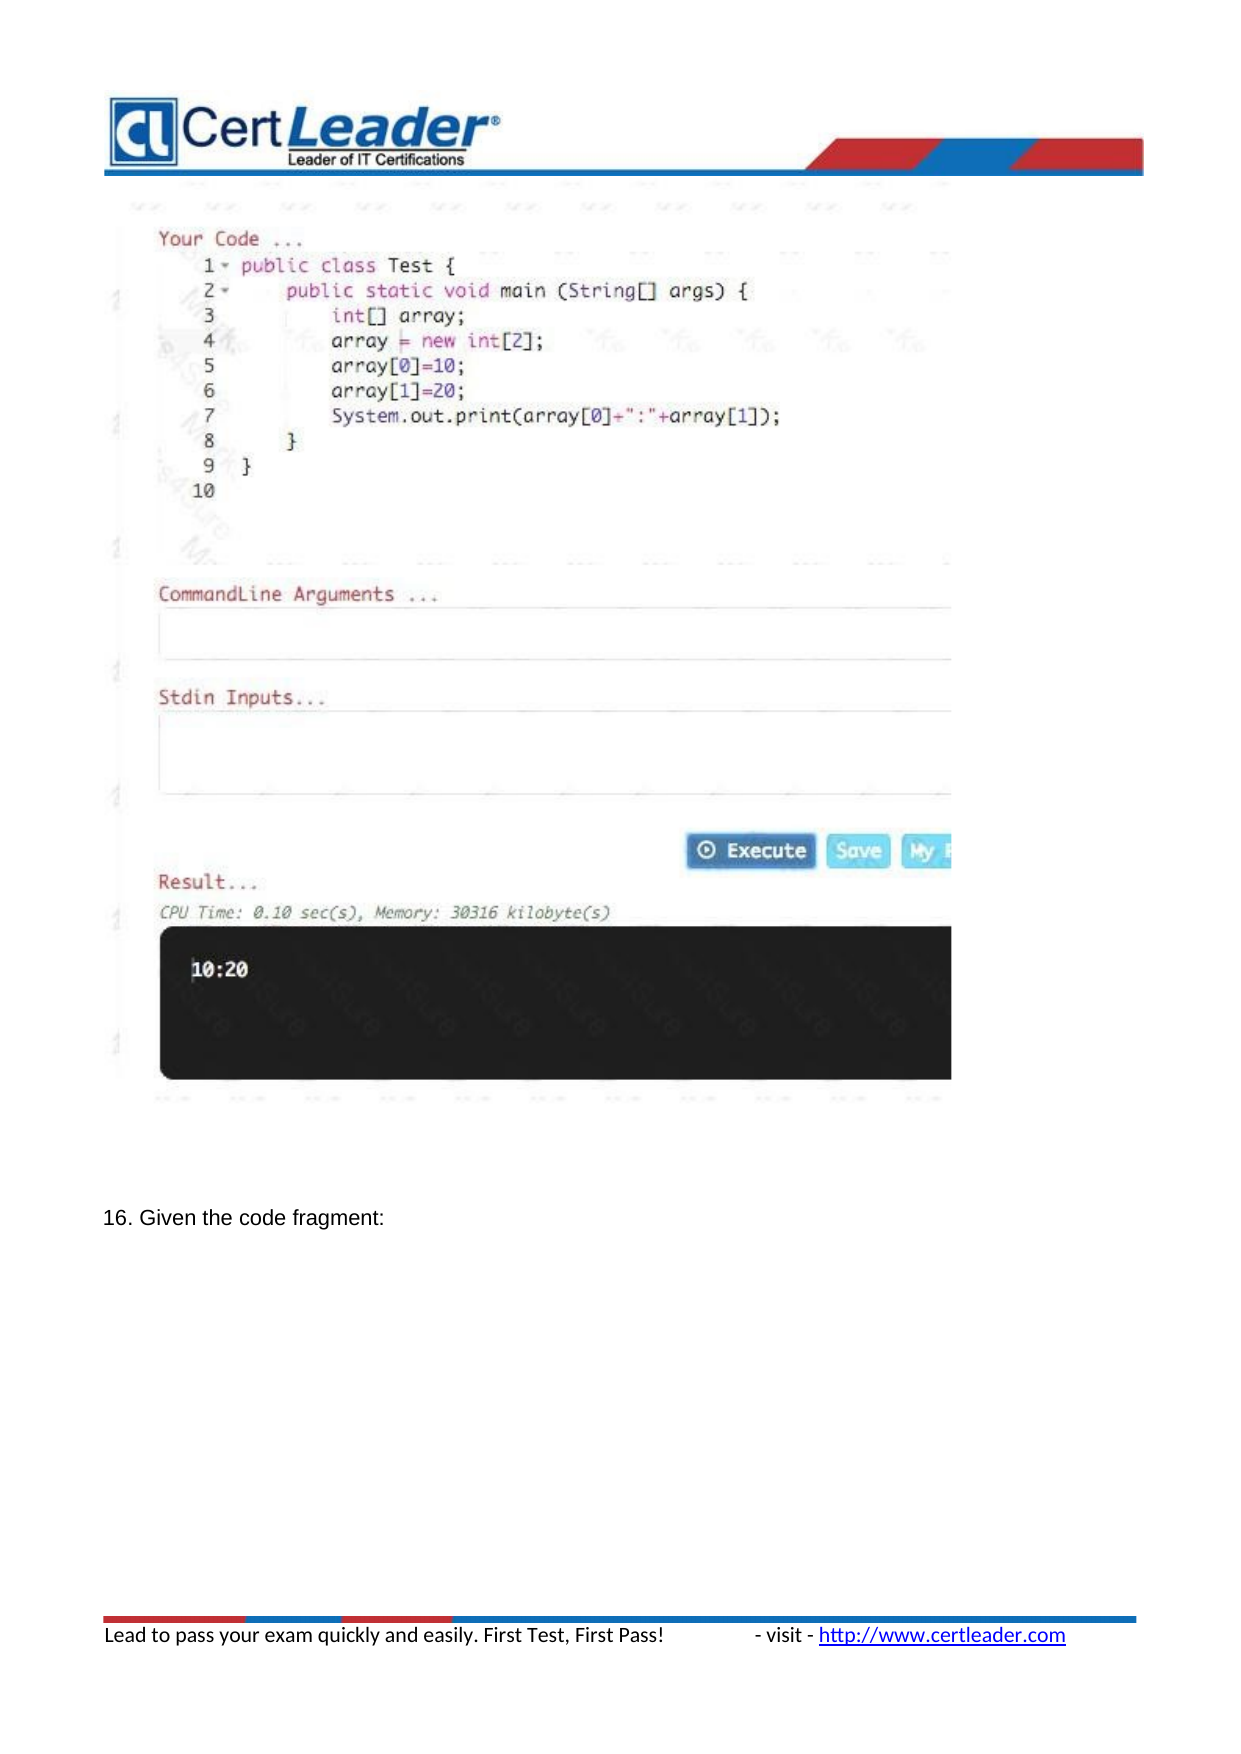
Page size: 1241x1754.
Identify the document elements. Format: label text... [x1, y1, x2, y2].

picture [103, 1616, 1137, 1623]
picture [104, 90, 1144, 176]
text 16. Given the code fragment: [103, 1205, 1136, 1230]
picture [104, 178, 952, 1130]
